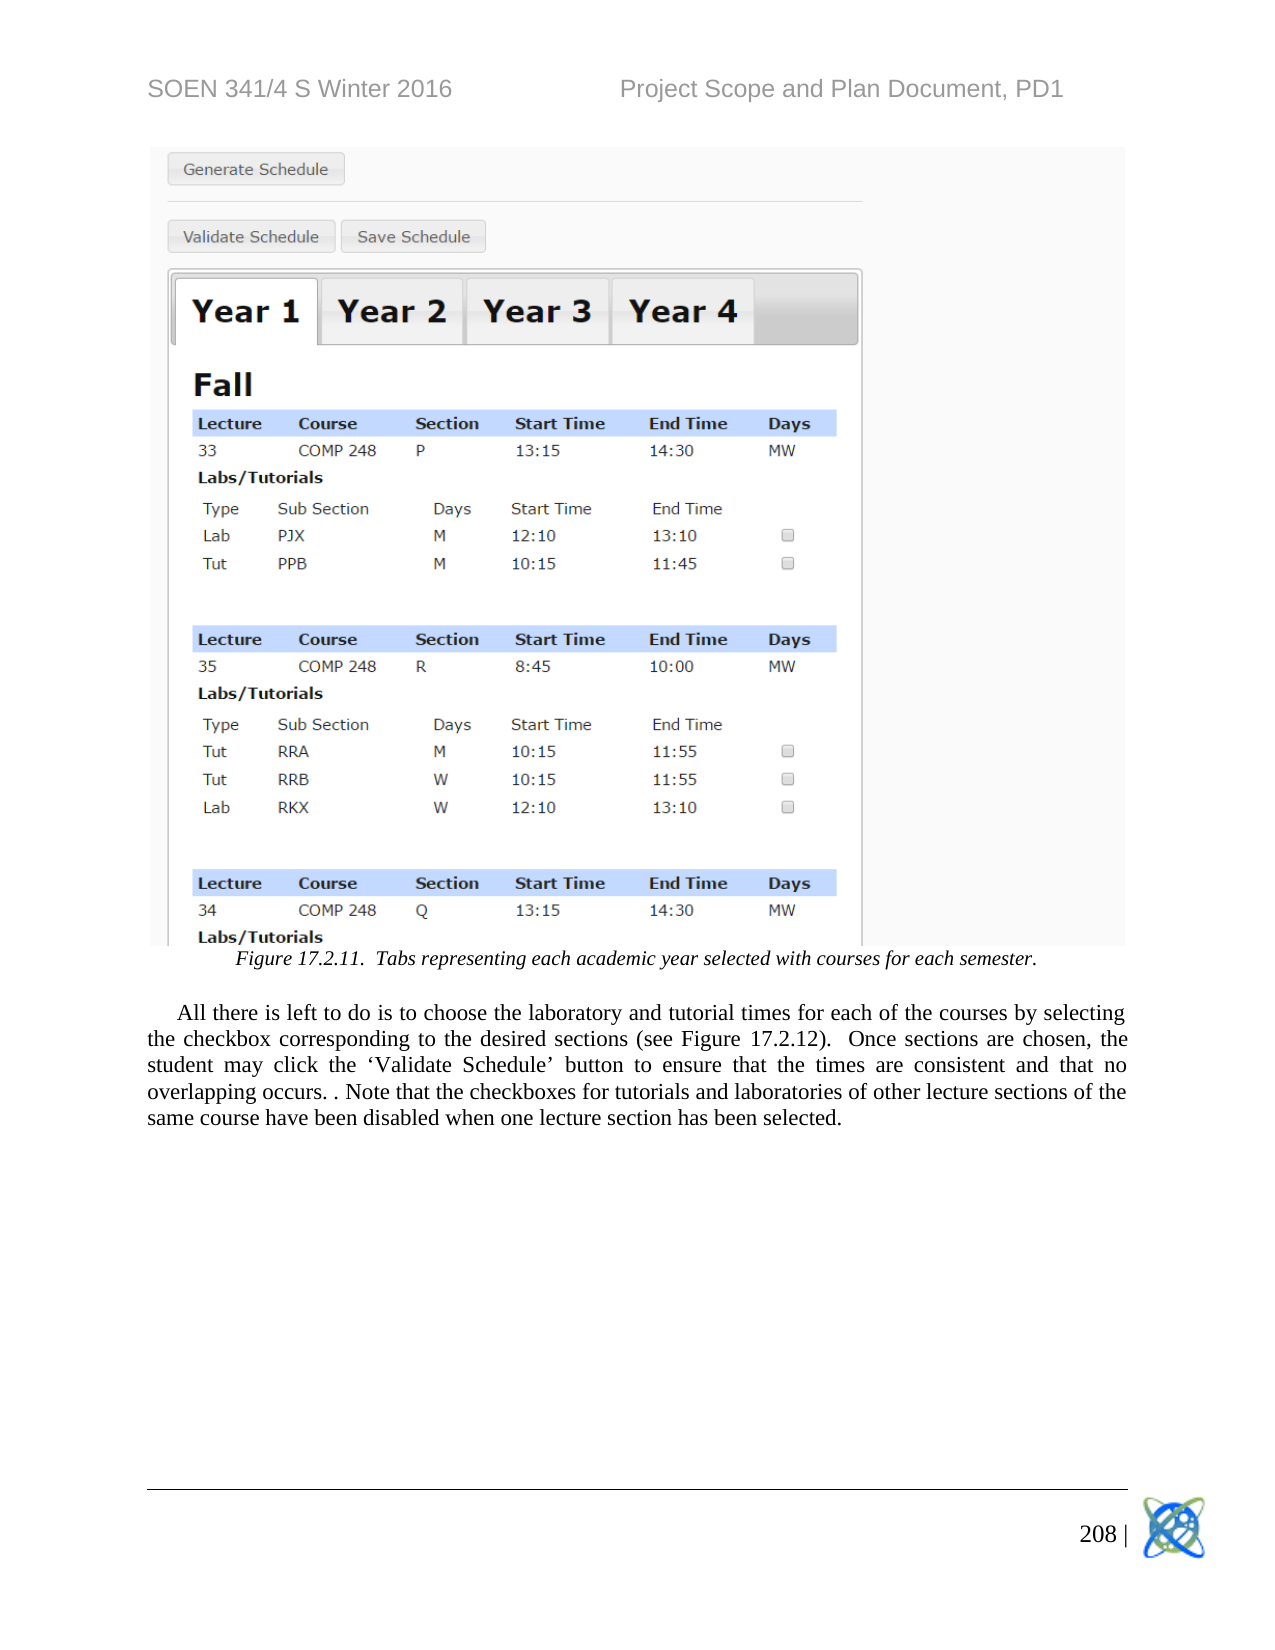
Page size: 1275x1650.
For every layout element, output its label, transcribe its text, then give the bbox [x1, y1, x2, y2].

picture [150, 147, 1125, 946]
text Figure 17.2.11. Tabs representing each academic year selected with courses for each semester. [147, 946, 1128, 970]
text All there is left to do is to choose the laboratory and tutorial times for each of the courses by selecting the checkbox corresponding to the desired sections (see Figure 17.2.12). Once sections are chosen, the student may click the ‘Validate Schedule’ button to ensure that the times are consistent and that no overlapping occurs. . Note that the checkboxes for tutorials and laboratories of other lecture sections of the same course have been disabled when one lecture section has been selected. [147, 999, 1128, 1130]
picture [1123, 1490, 1224, 1566]
